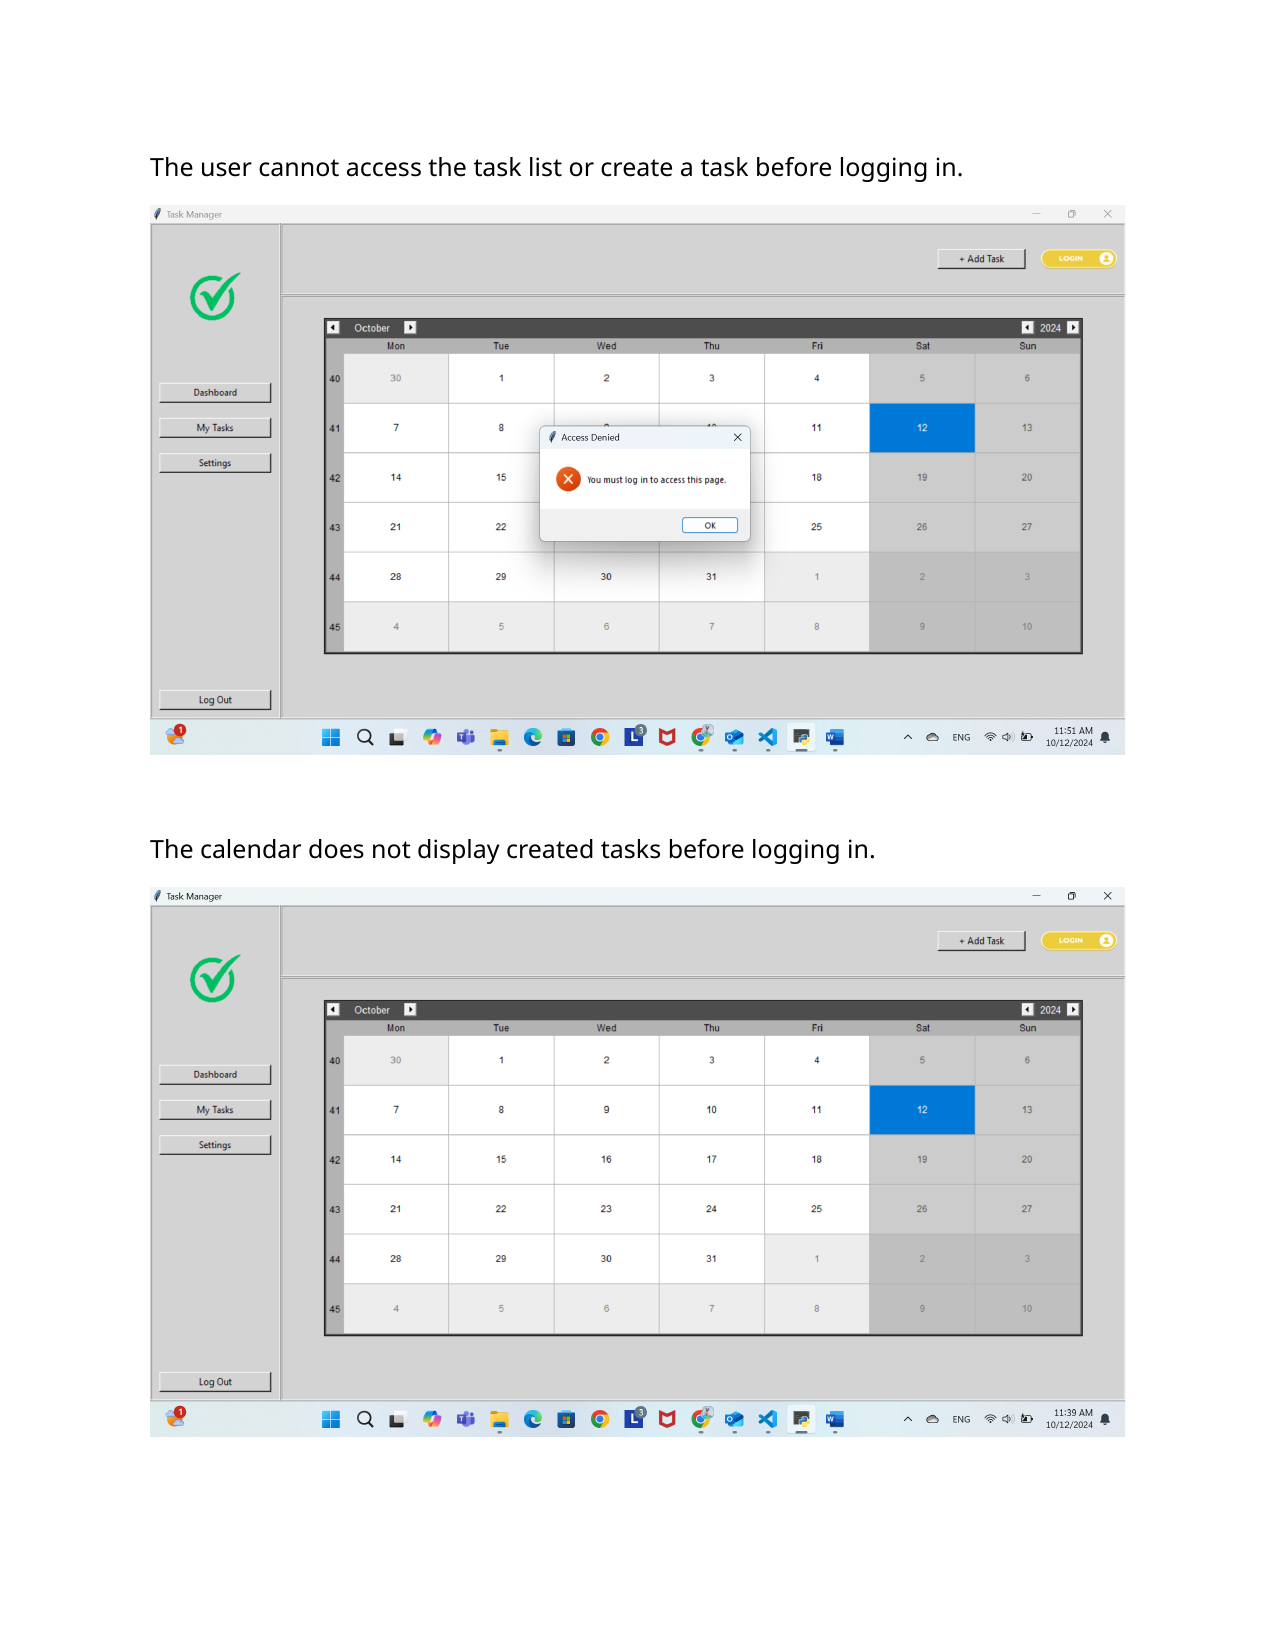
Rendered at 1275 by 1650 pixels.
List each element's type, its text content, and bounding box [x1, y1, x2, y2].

text The calendar does not display created tasks before logging in. [150, 832, 1125, 866]
picture [150, 205, 1125, 755]
text The user cannot access the task list or create a task before logging in. [150, 150, 1125, 184]
picture [150, 887, 1125, 1437]
